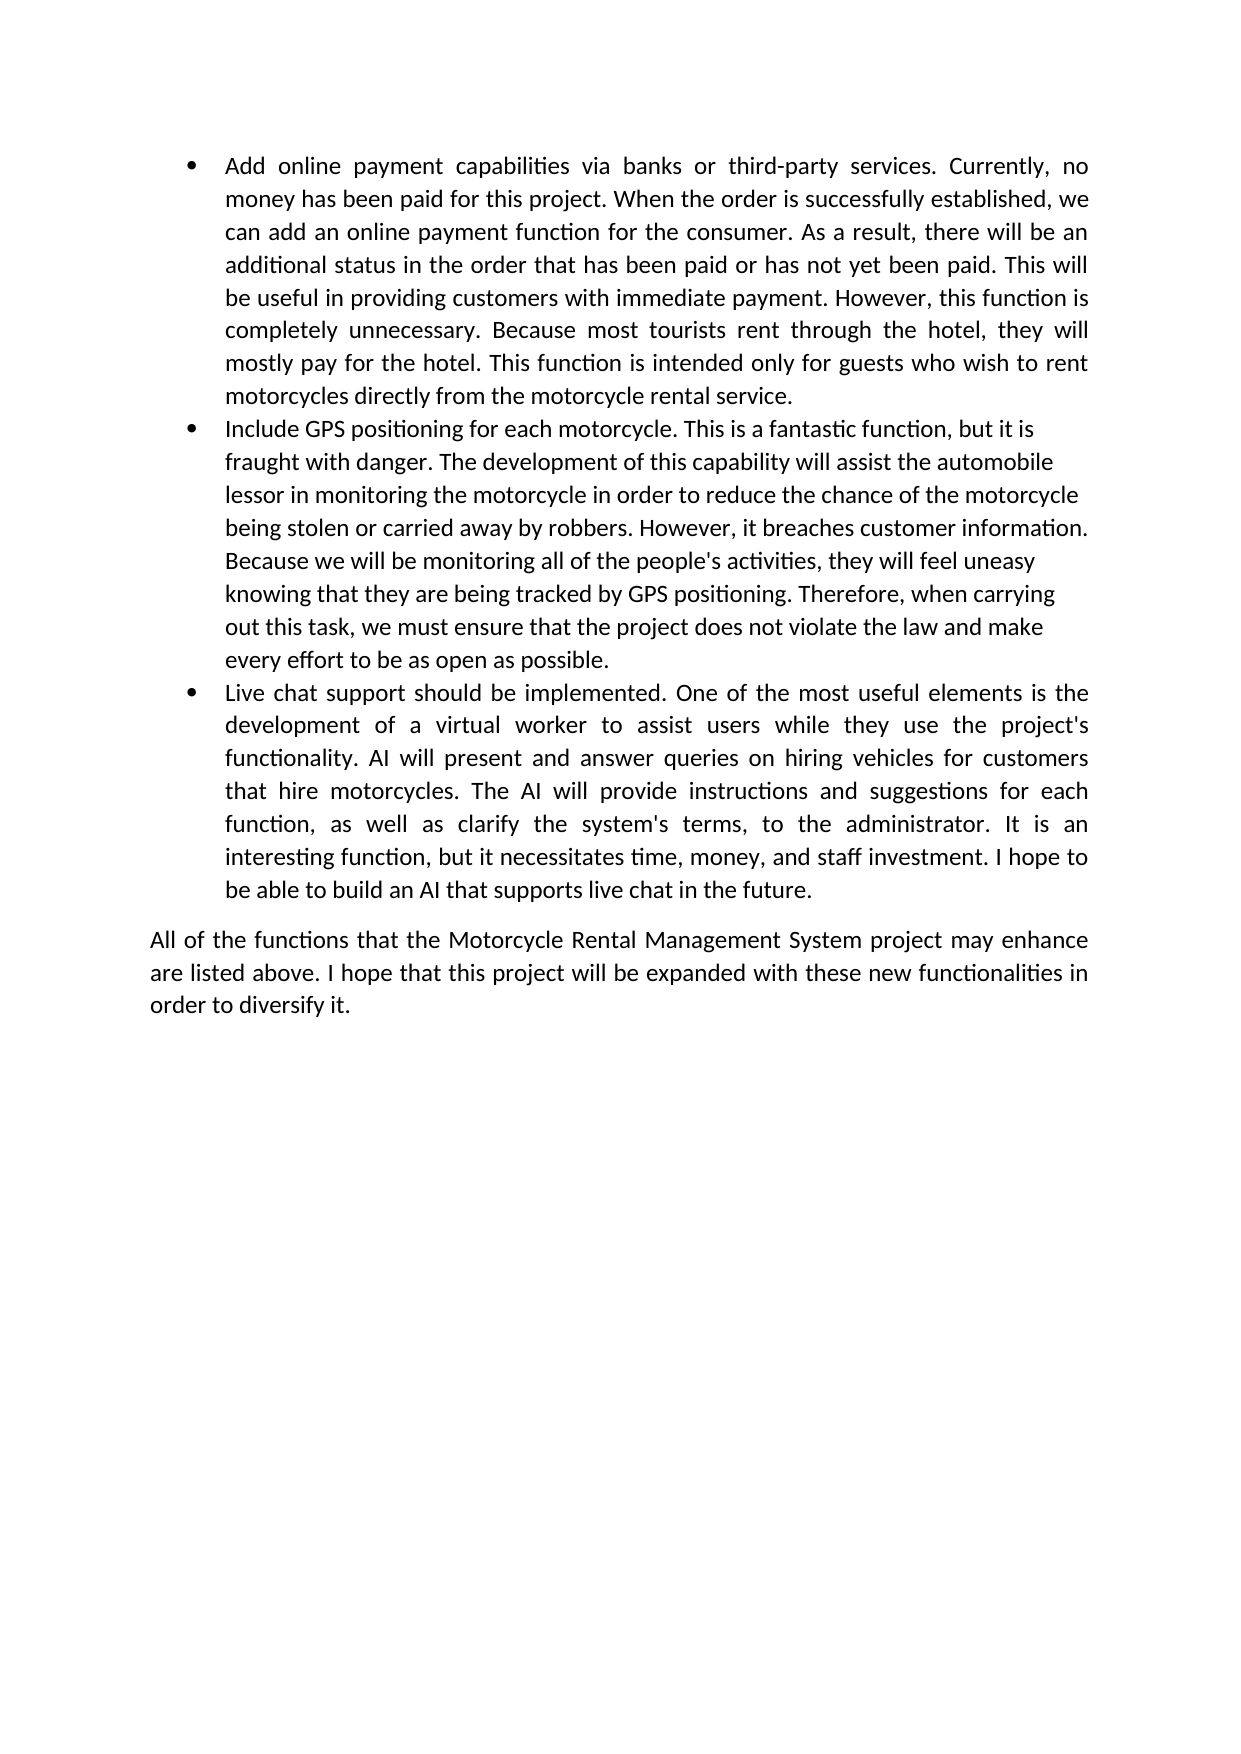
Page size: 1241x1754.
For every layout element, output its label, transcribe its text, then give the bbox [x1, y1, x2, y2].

list Add online payment capabilities via banks or third-party services. Currently, no money has been paid for this project. When the order is successfully established, we can add an online payment function for the consumer. As a result, there will be an additional status in the order that has been paid or has not yet been paid. This will be useful in providing customers with immediate payment. However, this function is completely unnecessary. Because most tourists rent through the hotel, they will mostly pay for the hotel. This function is intended only for guests who wish to rent motorcycles directly from the motorcycle rental service. [187, 150, 1090, 411]
text All of the functions that the Motorcycle Rental Management System project may enhance are listed above. I hope that this project will be expanded with these new functionalities in order to diversify it. [150, 924, 1090, 1020]
list Include GPS positioning for each motorcycle. This is a fantastic function, but it is fraught with danger. The development of this capability will assist the automobile lessor in monitoring the motorcycle in order to reduce the chance of the motorcycle being stolen or carried away by robbers. However, it breaches customer information. Because we will be monitoring all of the people's activities, they will feel uneasy knowing that they are being tracked by GPS positioning. Therefore, when carrying out this task, we must ensure that the project does not violate the law and make every effort to be as open as possible. [187, 413, 1090, 674]
list Live chat support should be implemented. One of the most useful elements is the development of a virtual worker to assist users while they use the project's functionality. AI will present and answer queries on hiring vehicles for customers that hire motorcycles. The AI will provide instructions and suggestions for each function, as well as clarify the system's terms, to the administrator. It is an interesting function, but it necessitates time, money, and staff investment. I hope to be able to build an AI that supports live chat in the future. [187, 677, 1090, 905]
